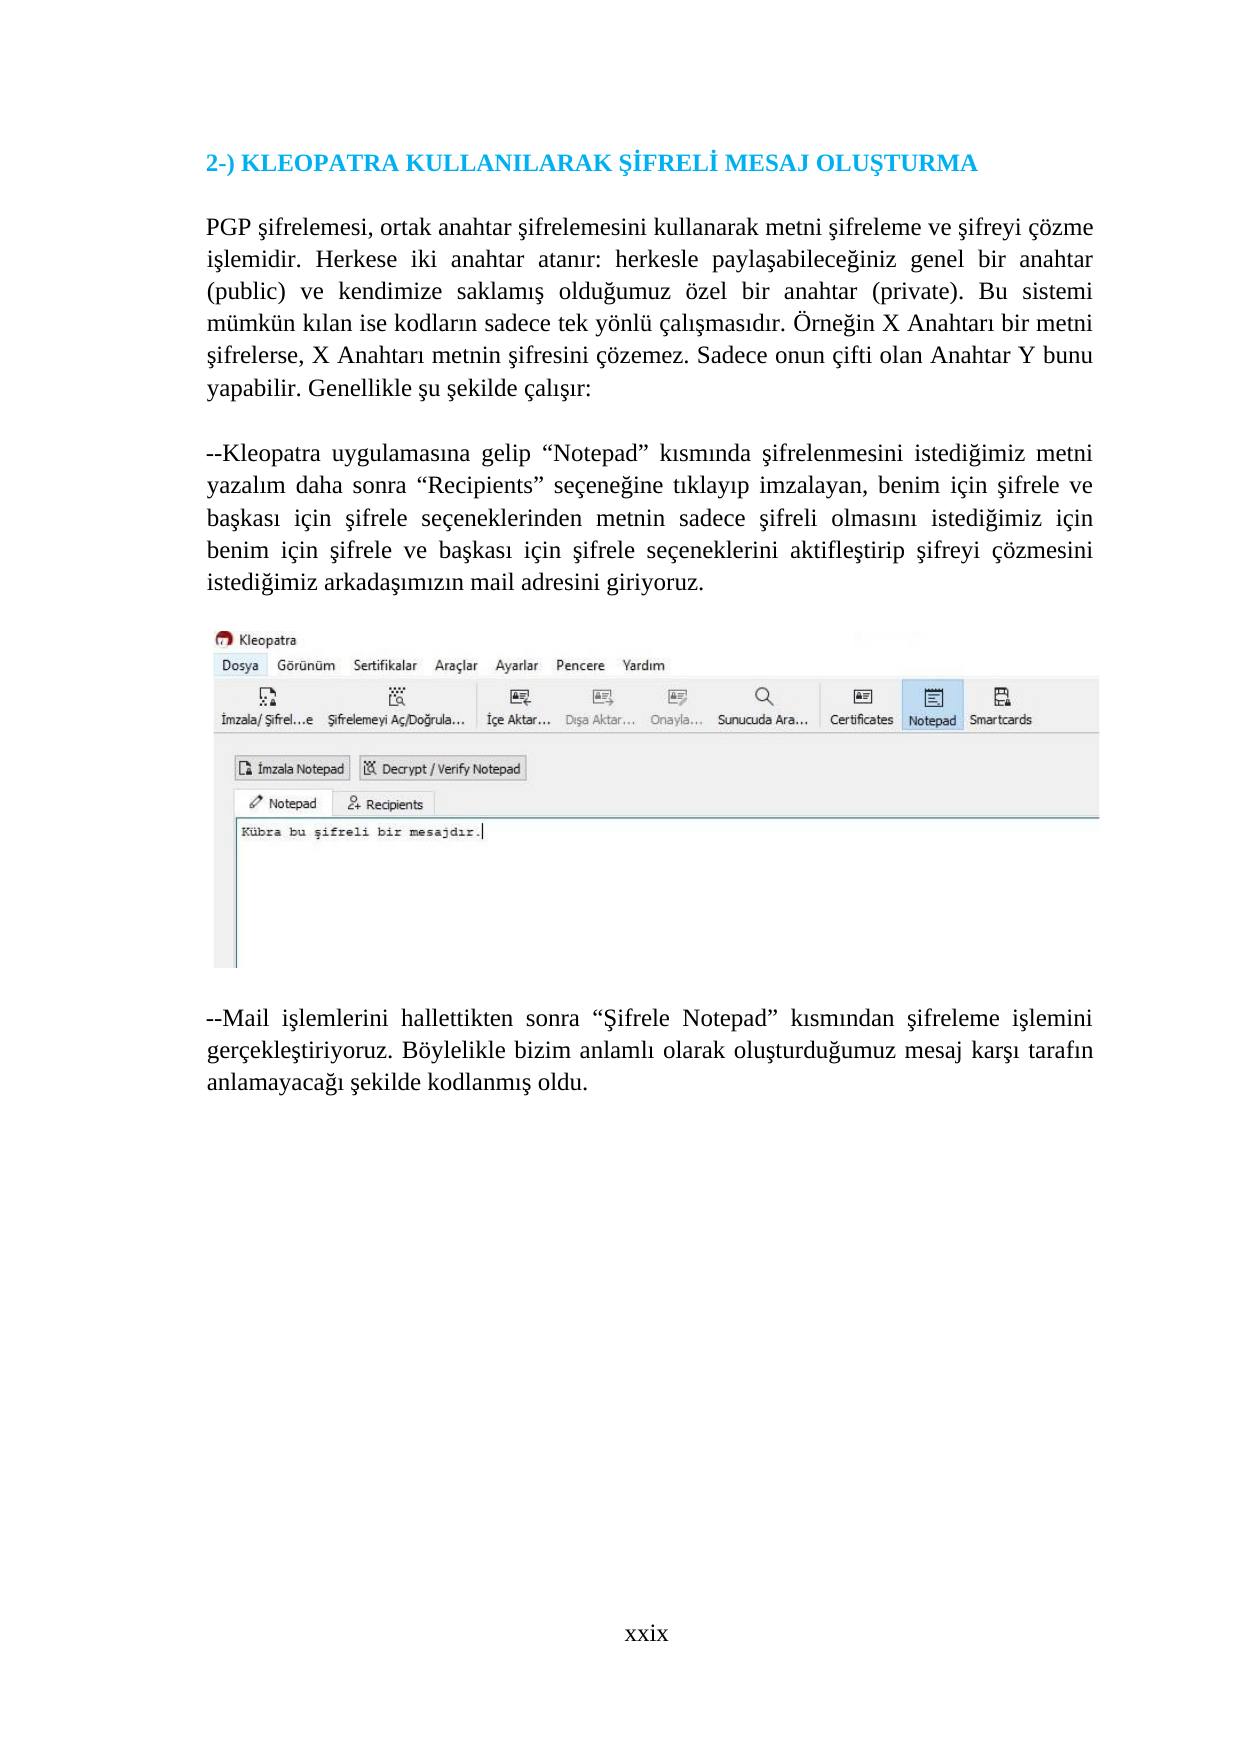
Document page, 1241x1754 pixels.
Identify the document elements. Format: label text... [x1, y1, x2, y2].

text PGP şifrelemesi, ortak anahtar şifrelemesini kullanarak metni şifreleme ve şifreyi çözme işlemidir. Herkese iki anahtar atanır: herkesle paylaşabileceğiniz genel bir anahtar (public) ve kendimize saklamış olduğumuz özel bir anahtar (private). Bu sistemi mümkün kılan ise kodların sadece tek yönlü çalışmasıdır. Örneğin X Anahtarı bir metni şifrelerse, X Anahtarı metnin şifresini çözemez. Sadece onun çifti olan Anahtar Y bunu yapabilir. Genellikle şu şekilde çalışır: [206, 212, 1094, 401]
subtitle 2-) KLEOPATRA KULLANILARAK ŞİFRELİ MESAJ OLUŞTURMA [206, 148, 1057, 176]
text --Kleopatra uygulamasına gelip “Notepad” kısmında şifrelenmesini istediğimiz metni yazalım daha sonra “Recipients” seçeneğine tıklayıp imzalayan, benim için şifrele ve başkası için şifrele seçeneklerinden metnin sadece şifreli olmasını istediğimiz için benim için şifrele ve başkası için şifrele seçeneklerini aktifleştirip şifreyi çözmesini istediğimiz arkadaşımızın mail adresini giriyoruz. [206, 438, 1094, 596]
text --Mail işlemlerini hallettikten sonra “Şifrele Notepad” kısmından şifreleme işlemini gerçekleştiriyoruz. Böylelikle bizim anlamlı olarak oluşturduğumuz mesaj karşı tarafın anlamayacağı şekilde kodlanmış oldu. [206, 1003, 1094, 1096]
picture [213, 631, 1100, 968]
